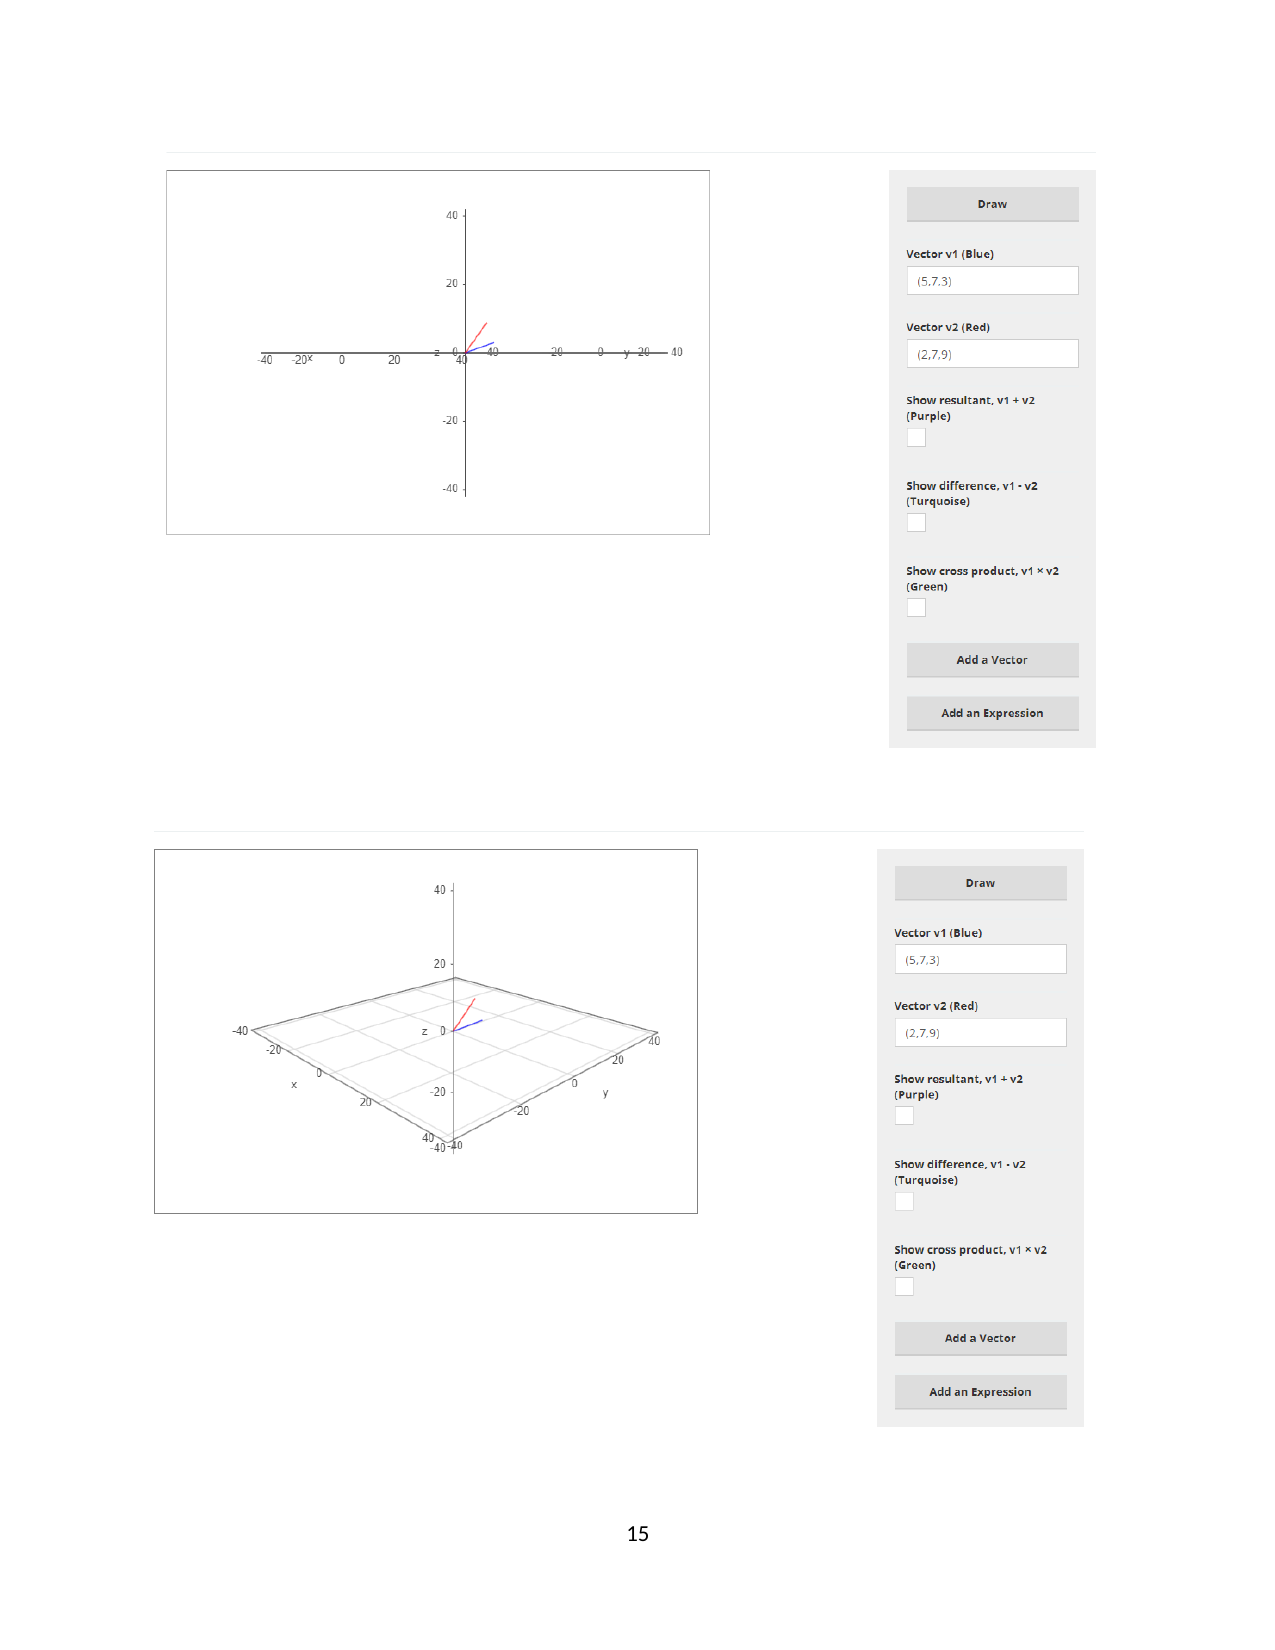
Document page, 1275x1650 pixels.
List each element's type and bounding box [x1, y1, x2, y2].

picture [112, 826, 1088, 1434]
picture [123, 150, 1099, 752]
